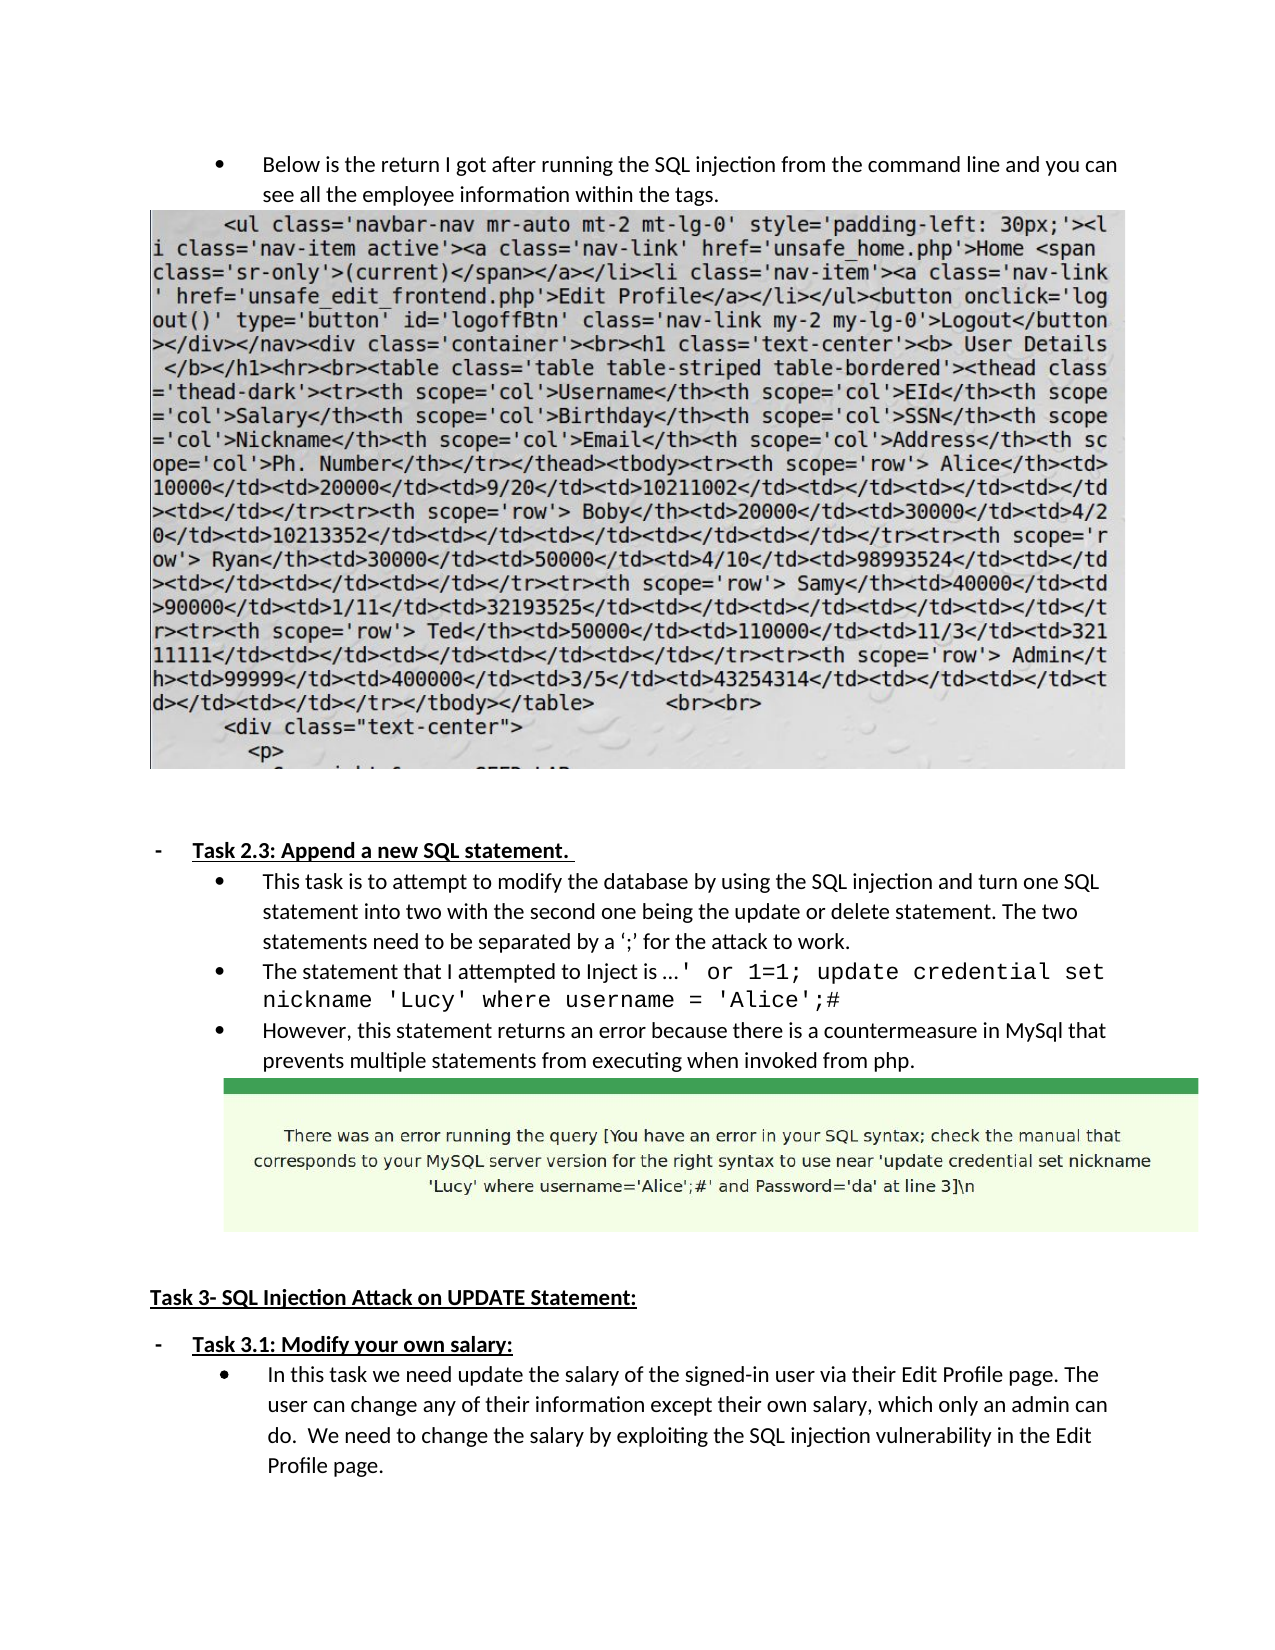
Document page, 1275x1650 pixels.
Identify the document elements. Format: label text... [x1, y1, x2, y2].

list The statement that I attempted to Inject is …' or 1=1; update credential set nickname 'Lucy' where username = 'Alice';# [225, 957, 1125, 1014]
text Task 3- SQL Injection Attack on UPDATE Statement: [150, 1283, 1125, 1311]
list In this task we need update the salary of the signed-in user via their Edit Profile page. The user can change any of their information except their own salary, which only an admin can do. We need to change the salary by exploiting the SQL injection vulnerability in the Edit Profile page. [230, 1360, 1125, 1479]
list However, this statement returns an error because there is a countermeasure in MySql that prevents multiple statements from executing when invoked from php. [225, 1016, 1125, 1075]
list Below is the return I got after running the SQL injection from the command line and you can see all the employee information within the tags. [225, 150, 1125, 208]
list Task 2.3: Append a new SQL statement. [155, 837, 1125, 864]
list This task is to attempt to modify the database by using the SQL injection and turn one SQL statement into two with the second one being the update or delete statement. The two statements need to be separated by a ‘;’ for the attack to work. [225, 867, 1125, 955]
list Task 3.1: Modify your own salary: [155, 1330, 1125, 1358]
picture [223, 1078, 1199, 1232]
picture [150, 210, 1125, 769]
